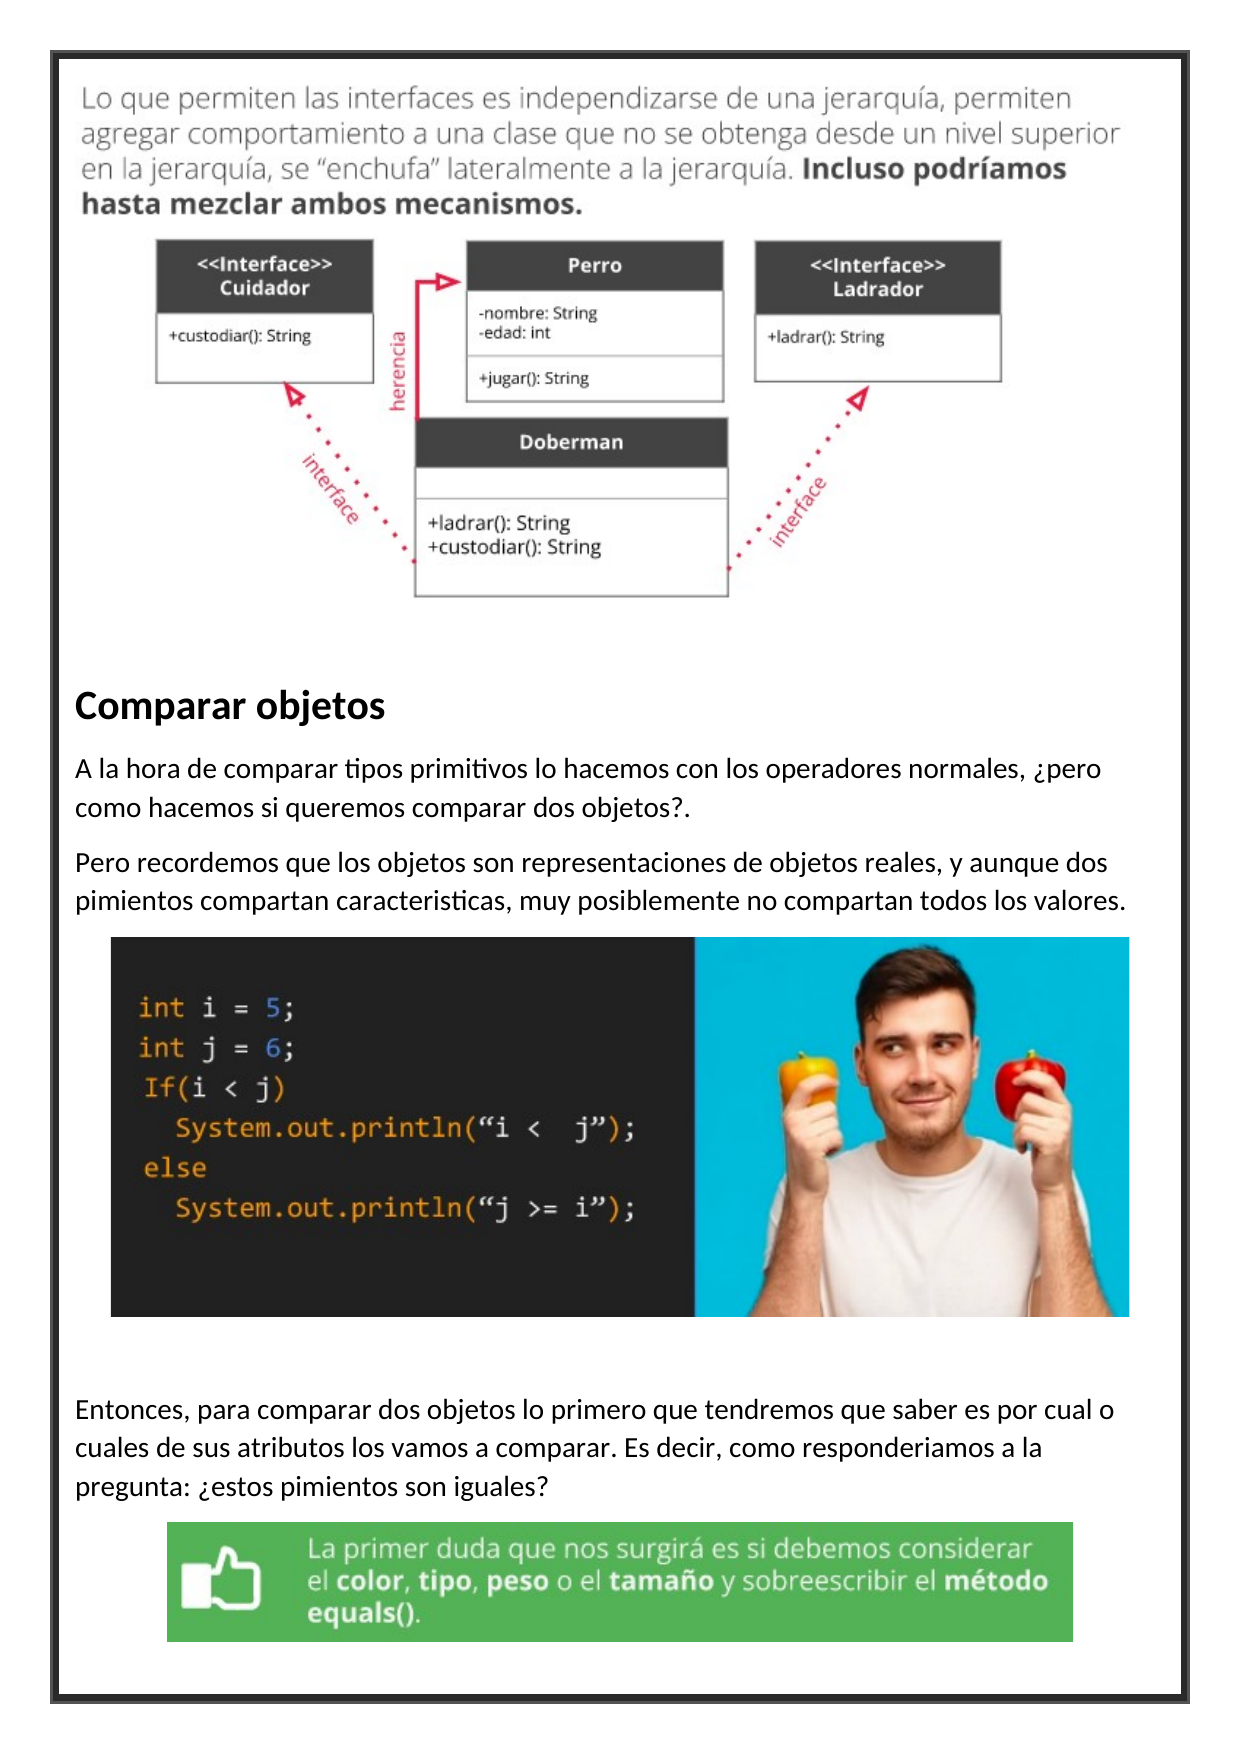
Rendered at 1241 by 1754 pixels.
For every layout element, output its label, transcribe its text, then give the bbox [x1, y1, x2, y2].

text Entonces, para comparar dos objetos lo primero que tendremos que saber es por cual o cuales de sus atributos los vamos a comparar. Es decir, como responderiamos a la pregunta: ¿estos pimientos son iguales? [75, 1391, 1165, 1503]
text A la hora de comparar tipos primitivos lo hacemos con los operadores normales, ¿pero como hacemos si queremos comparar dos objetos?. [75, 750, 1165, 824]
text Pero recordemos que los objetos son representaciones de objetos reales, y aunque dos pimientos compartan caracteristicas, muy posiblemente no compartan todos los valores. [75, 844, 1165, 918]
text Comparar objetos [75, 679, 1165, 729]
picture [110, 937, 1130, 1317]
picture [75, 75, 1166, 605]
picture [167, 1522, 1074, 1642]
